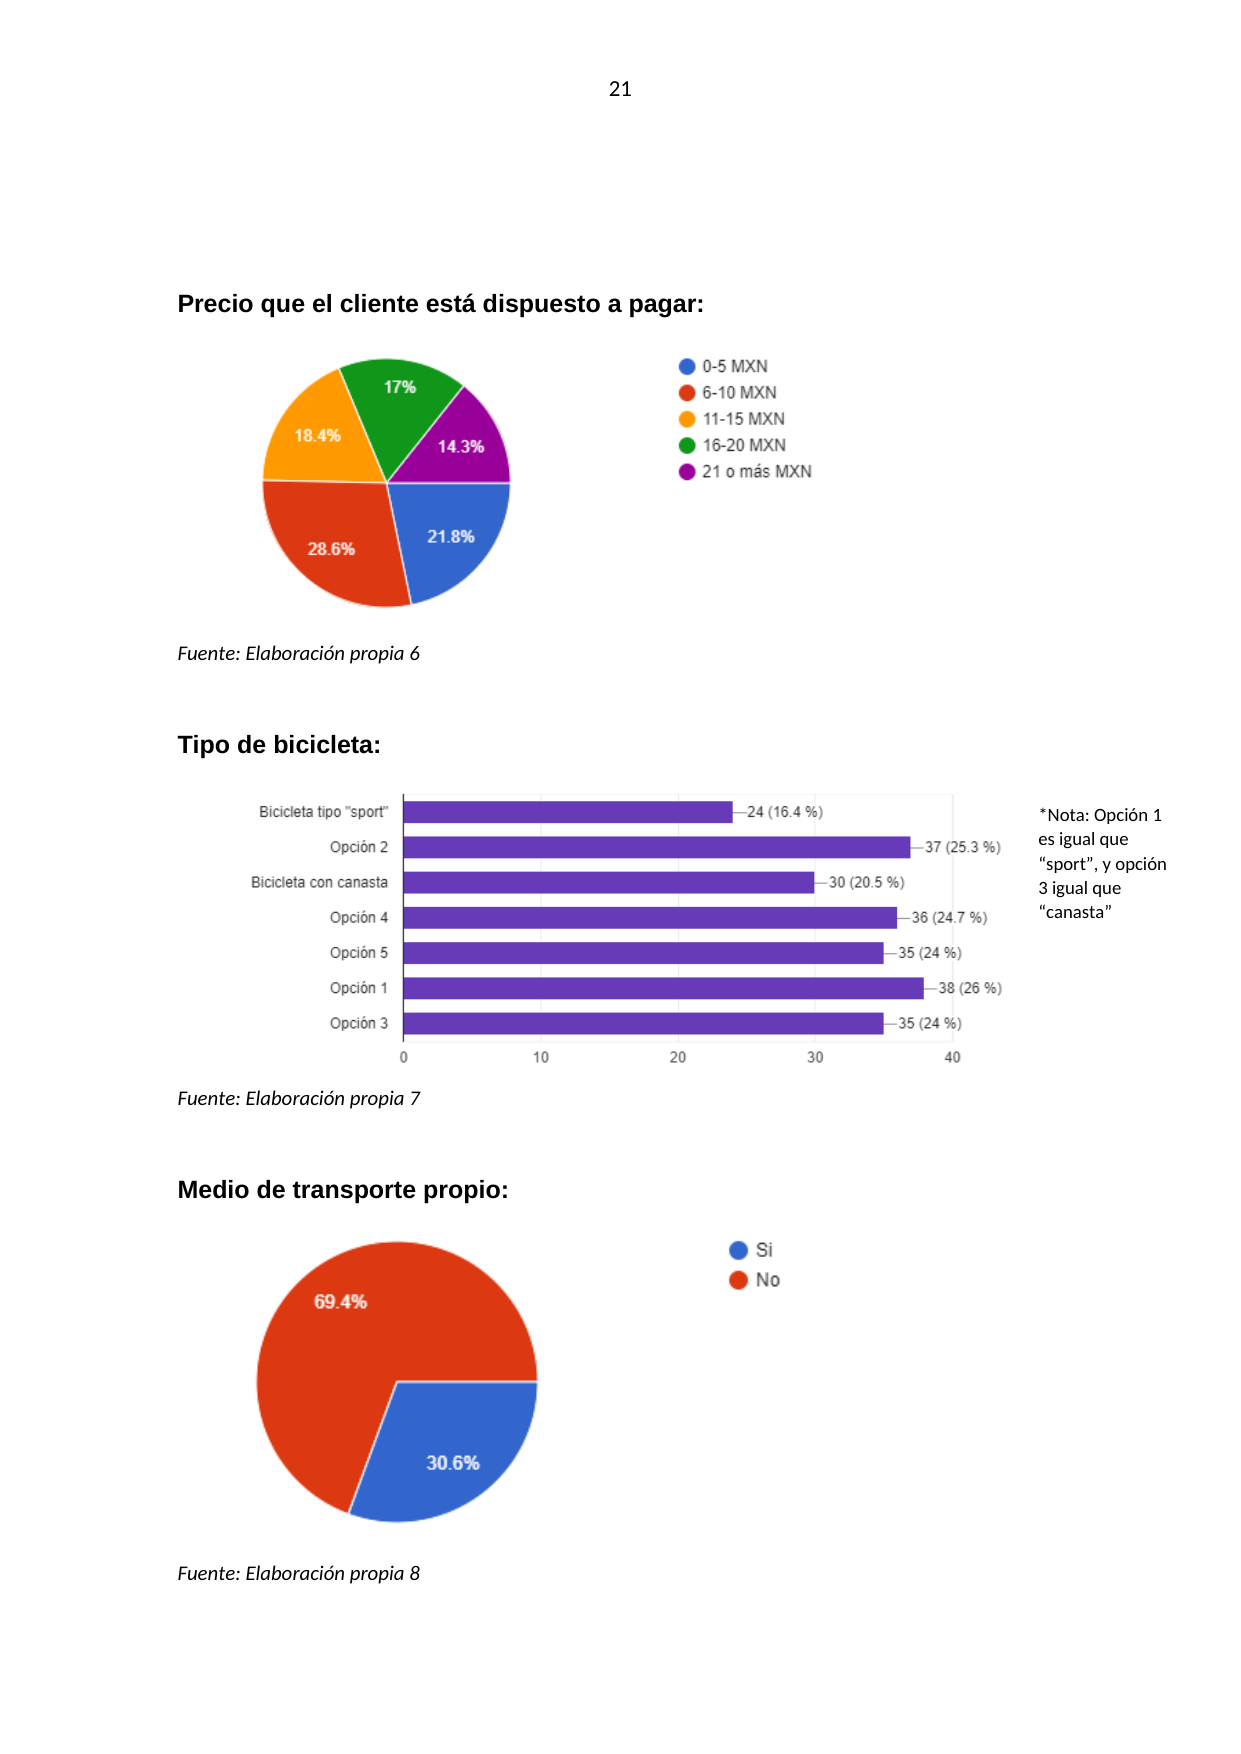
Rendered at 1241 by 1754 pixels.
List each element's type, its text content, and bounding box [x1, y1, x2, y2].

text Tipo de bicicleta: [177, 731, 1063, 759]
picture [251, 777, 1004, 1067]
text Fuente: Elaboración propia 8 [177, 1560, 1063, 1585]
text Precio que el cliente está dispuesto a pagar: [177, 289, 1063, 318]
text Medio de transporte propio: [177, 1175, 1063, 1204]
picture [251, 1222, 789, 1542]
text Fuente: Elaboración propia 6 [177, 641, 1063, 666]
text Fuente: Elaboración propia 7 [177, 1085, 1063, 1110]
picture [251, 336, 824, 623]
